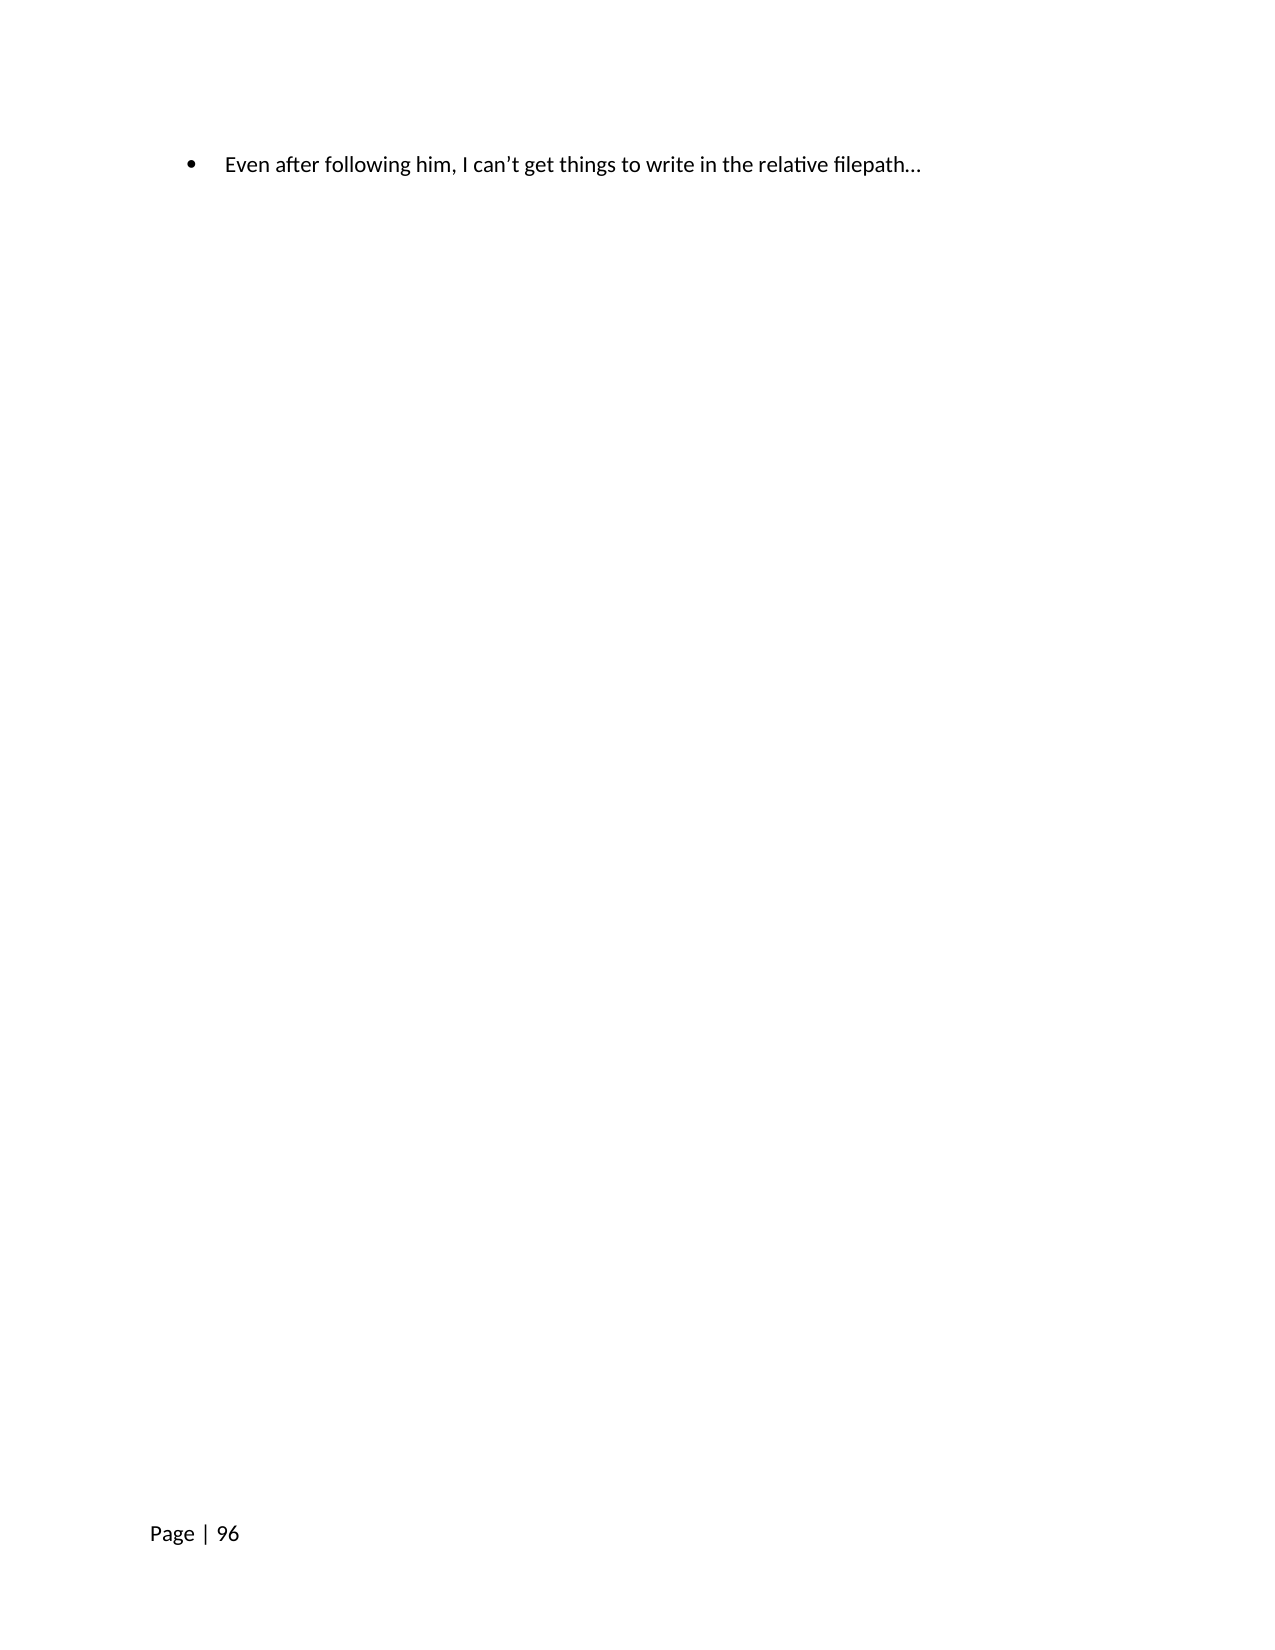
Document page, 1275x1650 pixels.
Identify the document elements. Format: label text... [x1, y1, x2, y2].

list Even after following him, I can’t get things to write in the relative filepath… [187, 150, 1125, 178]
